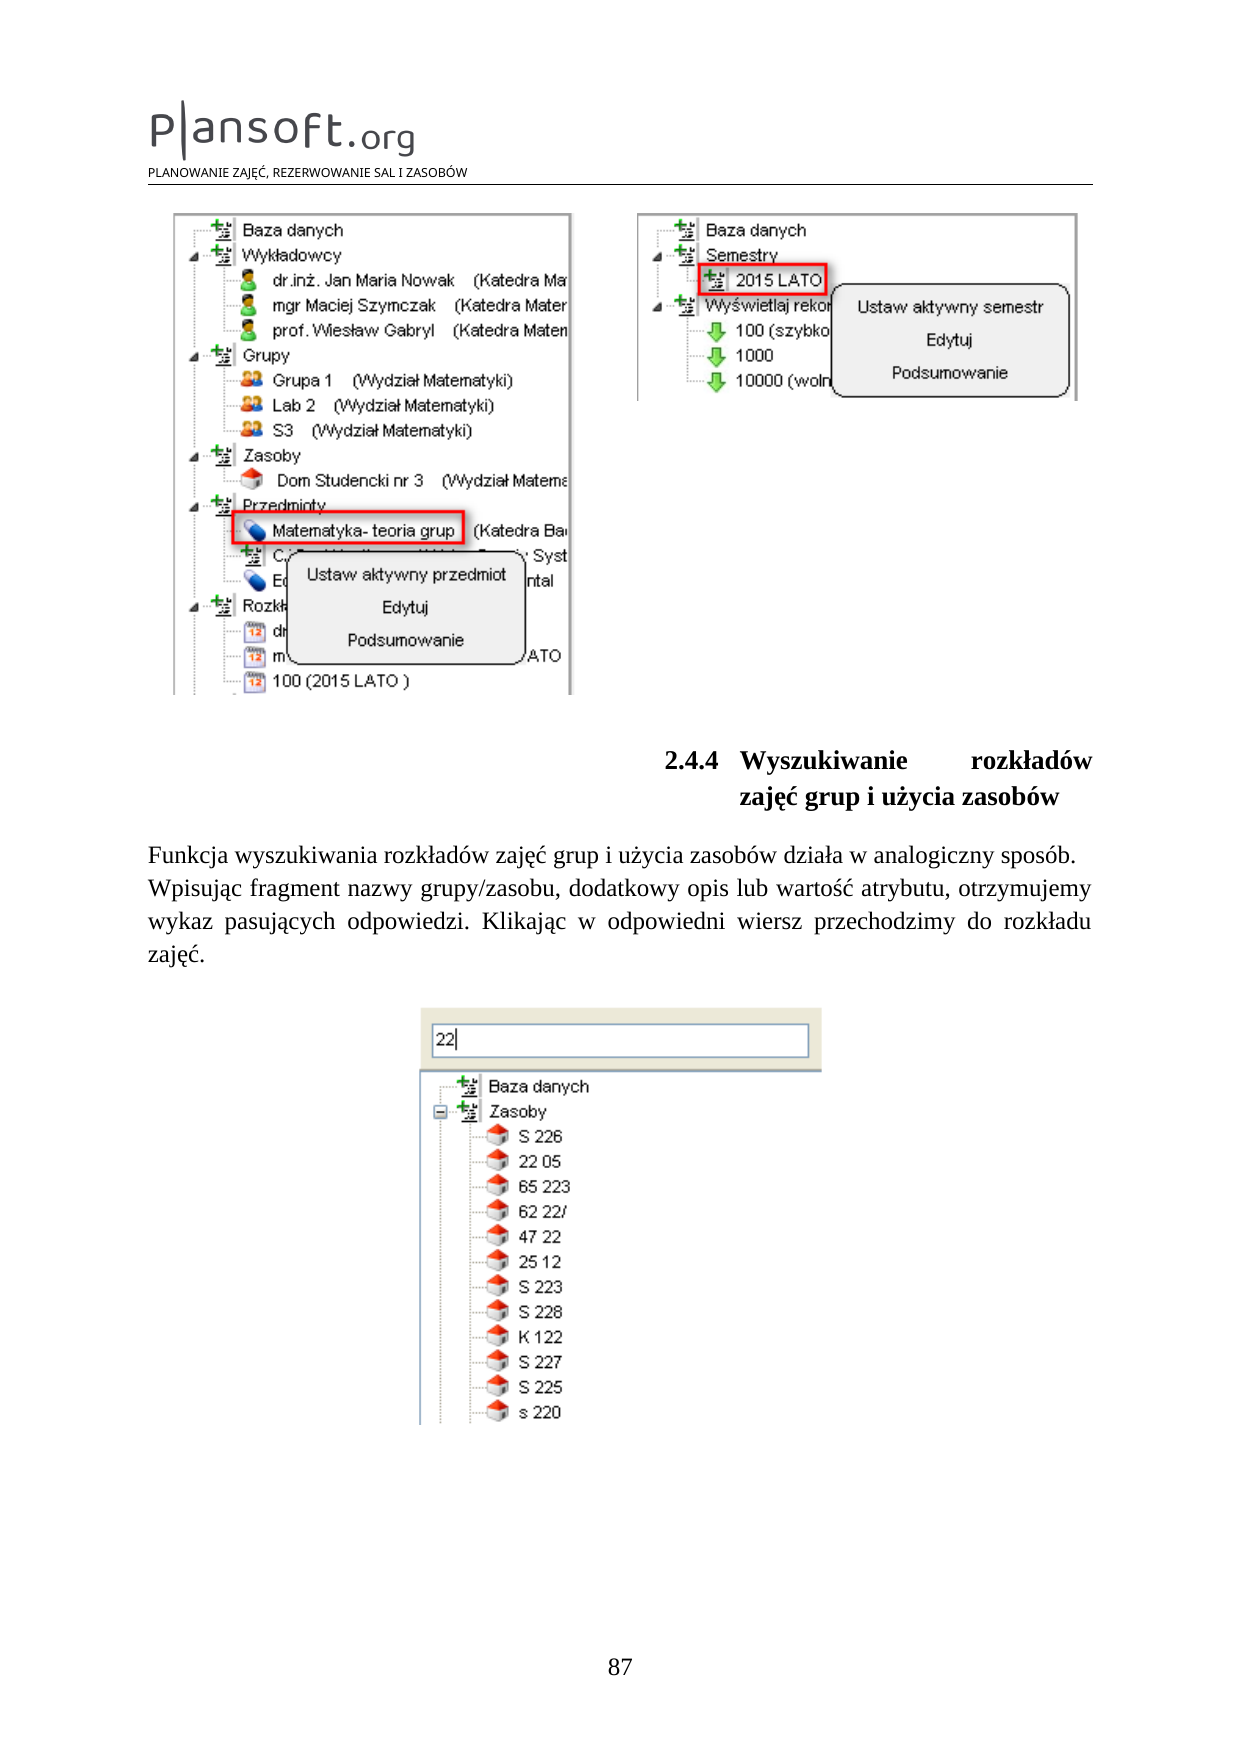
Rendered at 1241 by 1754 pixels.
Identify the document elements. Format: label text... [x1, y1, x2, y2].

picture [172, 213, 575, 695]
table_header [136, 214, 611, 698]
picture [147, 73, 418, 165]
picture [637, 213, 1078, 401]
table_header [611, 214, 1104, 698]
subtitle Wyszukiwanie rozkładów zajęć grup i użycia zasobów [664, 744, 1093, 811]
picture [418, 1005, 822, 1425]
text Funkcja wyszukiwania rozkładów zajęć grup i użycia zasobów działa w analogiczny sposób. [148, 840, 1093, 869]
text Wpisując fragment nazwy grupy/zasobu, dodatkowy opis lub wartość atrybutu, otrzymujemy wykaz pasujących odpowiedzi. Klikając w odpowiedni wiersz przechodzimy do rozkładu zajęć. [148, 873, 1093, 968]
